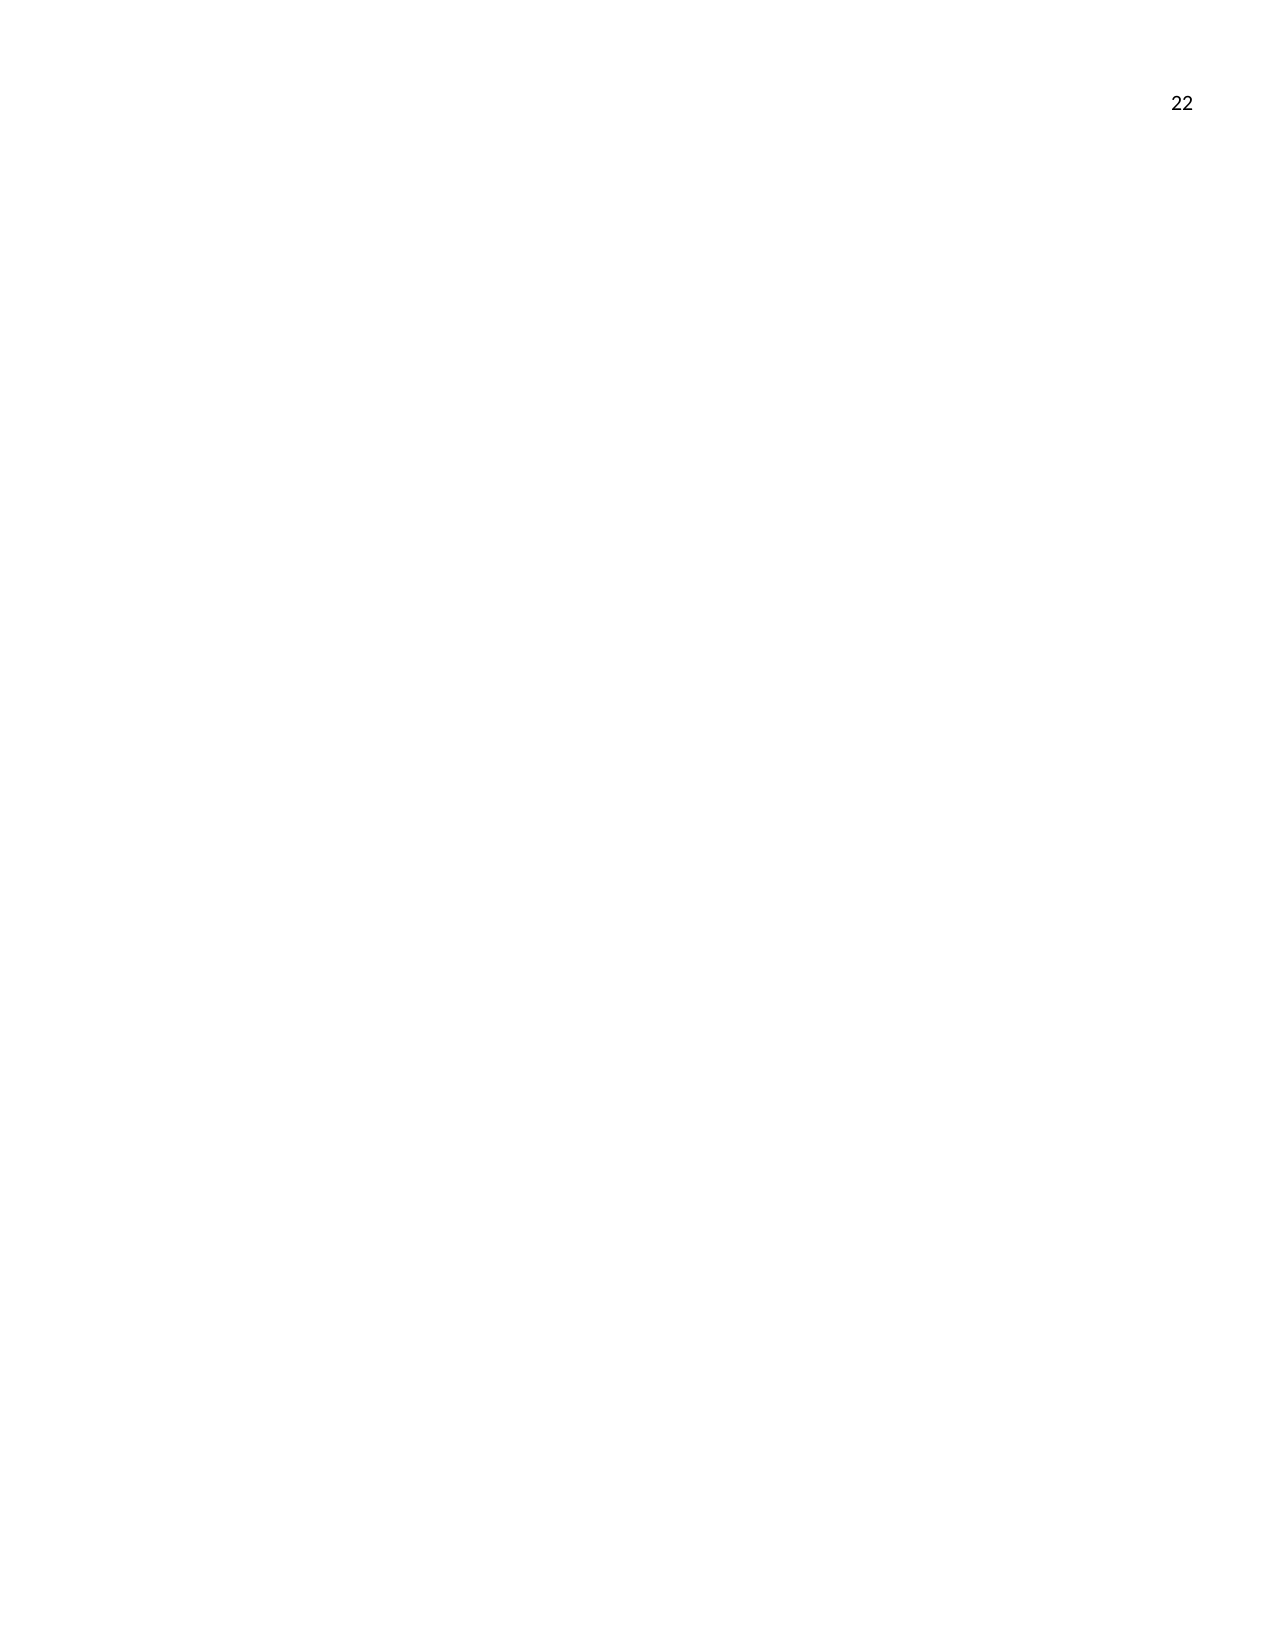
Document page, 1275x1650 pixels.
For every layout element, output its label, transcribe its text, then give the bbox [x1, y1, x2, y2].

text 22 [1171, 89, 1194, 116]
